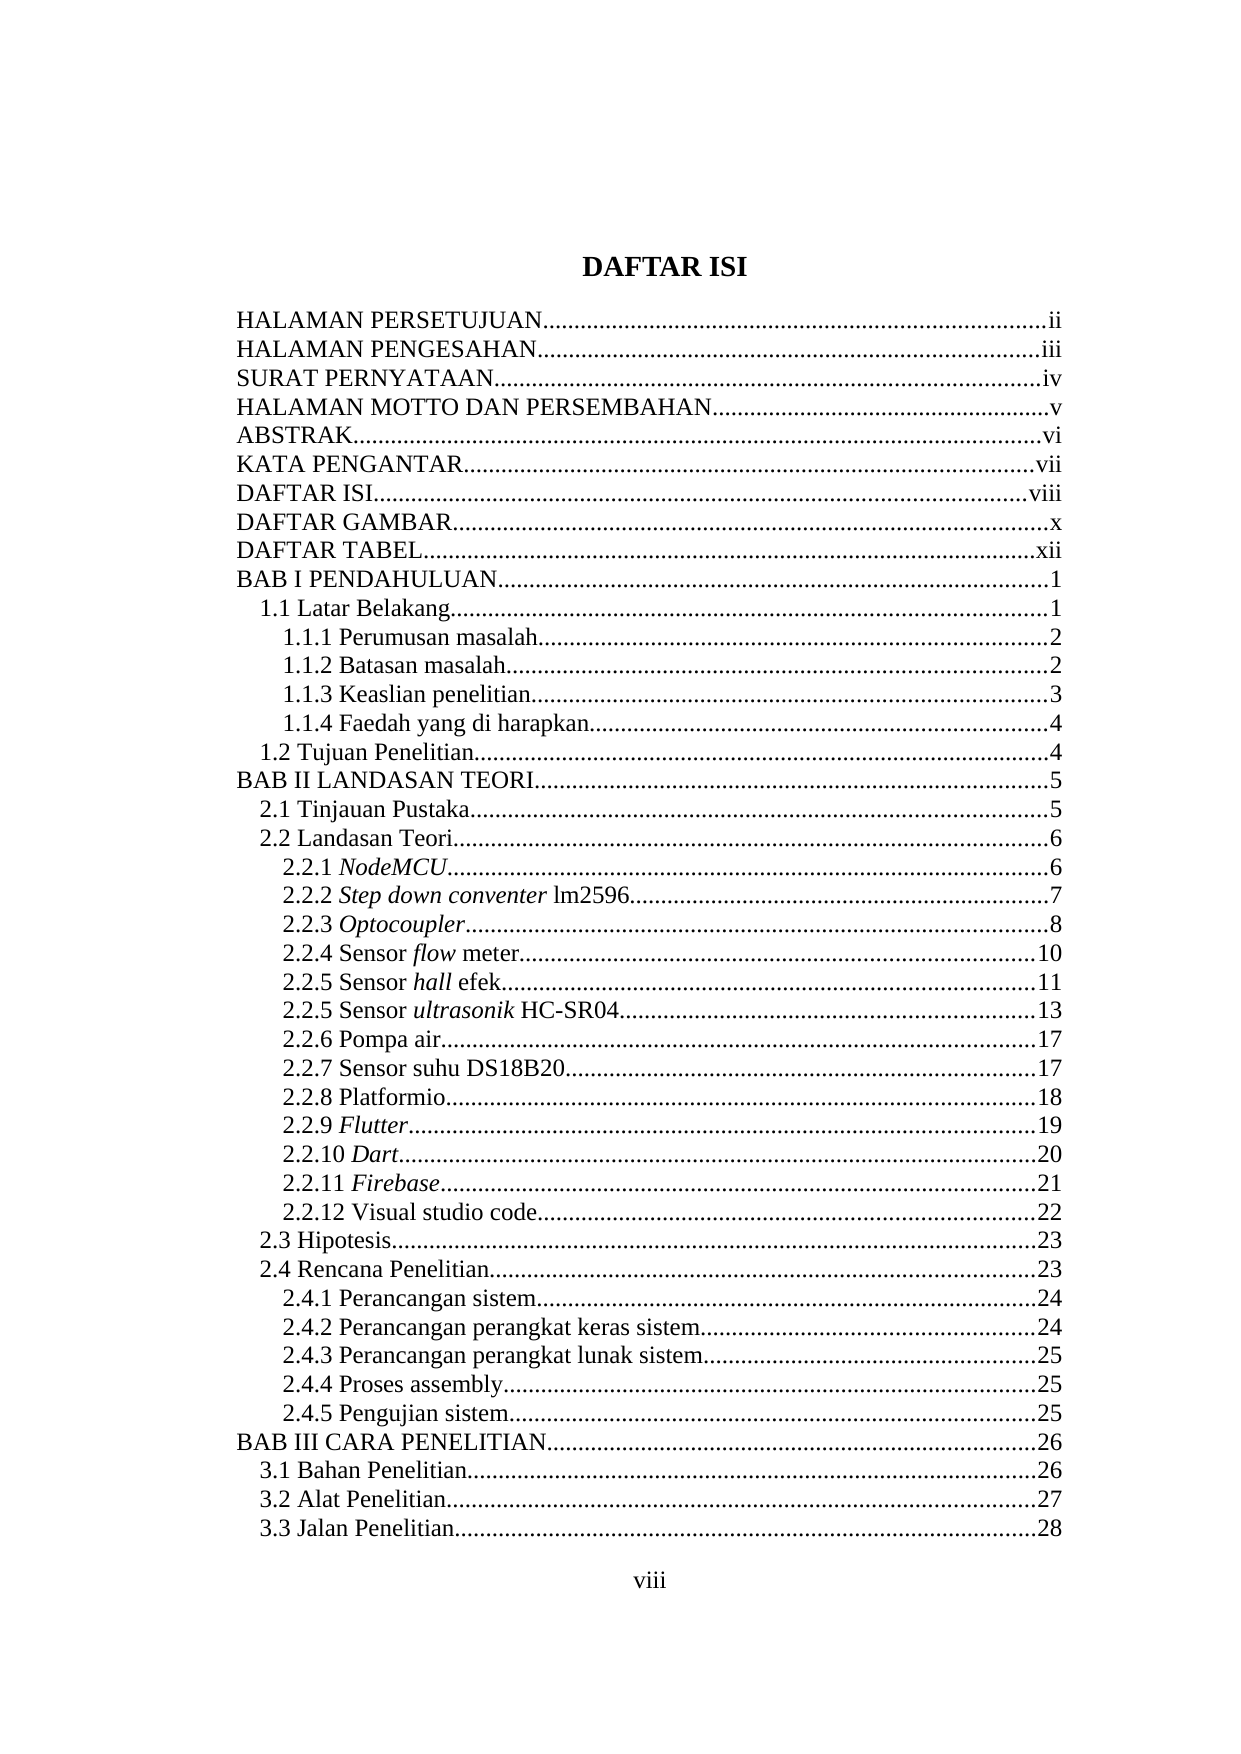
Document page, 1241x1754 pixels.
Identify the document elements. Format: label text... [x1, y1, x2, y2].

text 2.4.1 Perancangan sistem 24 [282, 1283, 1063, 1312]
text 3.1 Bahan Penelitian 26 [259, 1455, 1063, 1484]
text 2.4.5 Pengujian sistem 25 [282, 1398, 1063, 1427]
text 2.2.6 Pompa air 17 [282, 1024, 1063, 1053]
text 2.4.2 Perancangan perangkat keras sistem 24 [282, 1312, 1063, 1340]
text 2.2.5 Sensor hall efek 11 [282, 967, 1063, 995]
text 1.1.4 Faedah yang di harapkan 4 [282, 708, 1063, 737]
text HALAMAN PENGESAHAN iii [236, 334, 1063, 363]
text HALAMAN MOTTO DAN PERSEMBAHAN v [236, 392, 1063, 420]
text SURAT PERNYATAAN iv [236, 363, 1063, 392]
text DAFTAR TABEL xii [236, 535, 1063, 564]
text 2.2.1 NodeMCU 6 [282, 852, 1063, 880]
text 1.1.3 Keaslian penelitian 3 [282, 679, 1063, 708]
text 3.3 Jalan Penelitian 28 [259, 1513, 1063, 1542]
text 2.2.12 Visual studio code 22 [282, 1197, 1063, 1225]
text 2.2.8 Platformio 18 [282, 1082, 1063, 1110]
text KATA PENGANTAR vii [236, 449, 1063, 478]
text 2.4 Rencana Penelitian 23 [259, 1254, 1063, 1283]
text 2.2.10 Dart 20 [282, 1139, 1063, 1168]
text 1.1 Latar Belakang 1 [259, 593, 1063, 622]
text 1.2 Tujuan Penelitian 4 [259, 737, 1063, 765]
text BAB II LANDASAN TEORI 5 [236, 765, 1063, 794]
text HALAMAN PERSETUJUAN ii [236, 305, 1063, 334]
text 2.2.5 Sensor ultrasonik HC-SR04 13 [282, 995, 1063, 1024]
text BAB I PENDAHULUAN 1 [236, 564, 1063, 593]
text DAFTAR GAMBAR x [236, 507, 1063, 535]
text 2.3 Hipotesis 23 [259, 1225, 1063, 1254]
text 1.1.2 Batasan masalah 2 [282, 650, 1063, 679]
subtitle DAFTAR ISI [266, 249, 1063, 282]
text 2.2.3 Optocoupler 8 [282, 909, 1063, 938]
text 1.1.1 Perumusan masalah 2 [282, 622, 1063, 650]
text 2.2.7 Sensor suhu DS18B20 17 [282, 1053, 1063, 1082]
text 2.2 Landasan Teori 6 [259, 823, 1063, 852]
text BAB III CARA PENELITIAN 26 [236, 1427, 1063, 1455]
text 2.2.4 Sensor flow meter 10 [282, 938, 1063, 967]
text 2.2.2 Step down conventer lm2596 7 [282, 880, 1063, 909]
text 3.2 Alat Penelitian 27 [259, 1484, 1063, 1513]
text 2.4.3 Perancangan perangkat lunak sistem 25 [282, 1340, 1063, 1369]
text DAFTAR ISI viii [236, 478, 1063, 507]
text 2.2.11 Firebase 21 [282, 1168, 1063, 1197]
text 2.2.9 Flutter 19 [282, 1110, 1063, 1139]
text 2.4.4 Proses assembly 25 [282, 1369, 1063, 1398]
text ABSTRAK vi [236, 420, 1063, 449]
text 2.1 Tinjauan Pustaka 5 [259, 794, 1063, 823]
